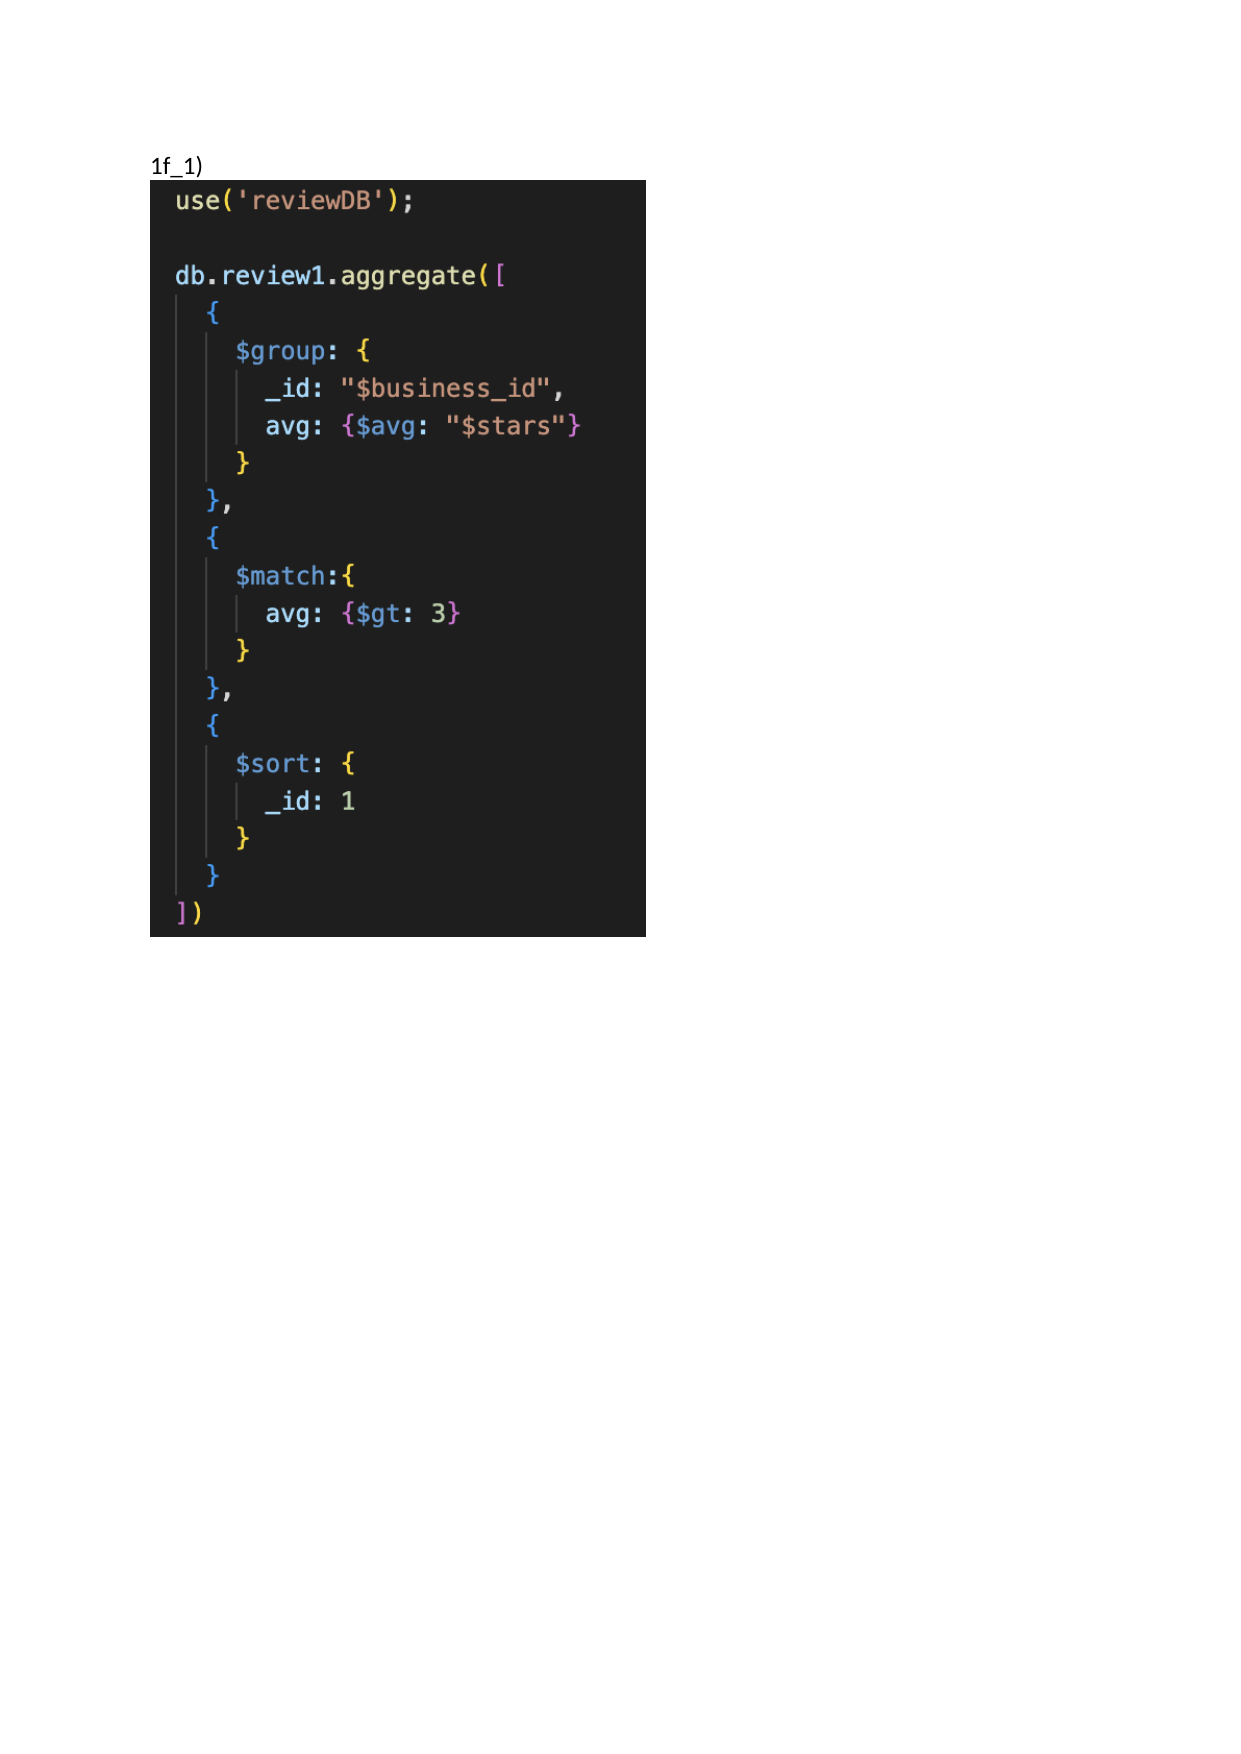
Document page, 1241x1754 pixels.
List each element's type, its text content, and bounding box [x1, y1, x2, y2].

text 1f_1) [150, 150, 1090, 181]
picture [150, 180, 646, 937]
